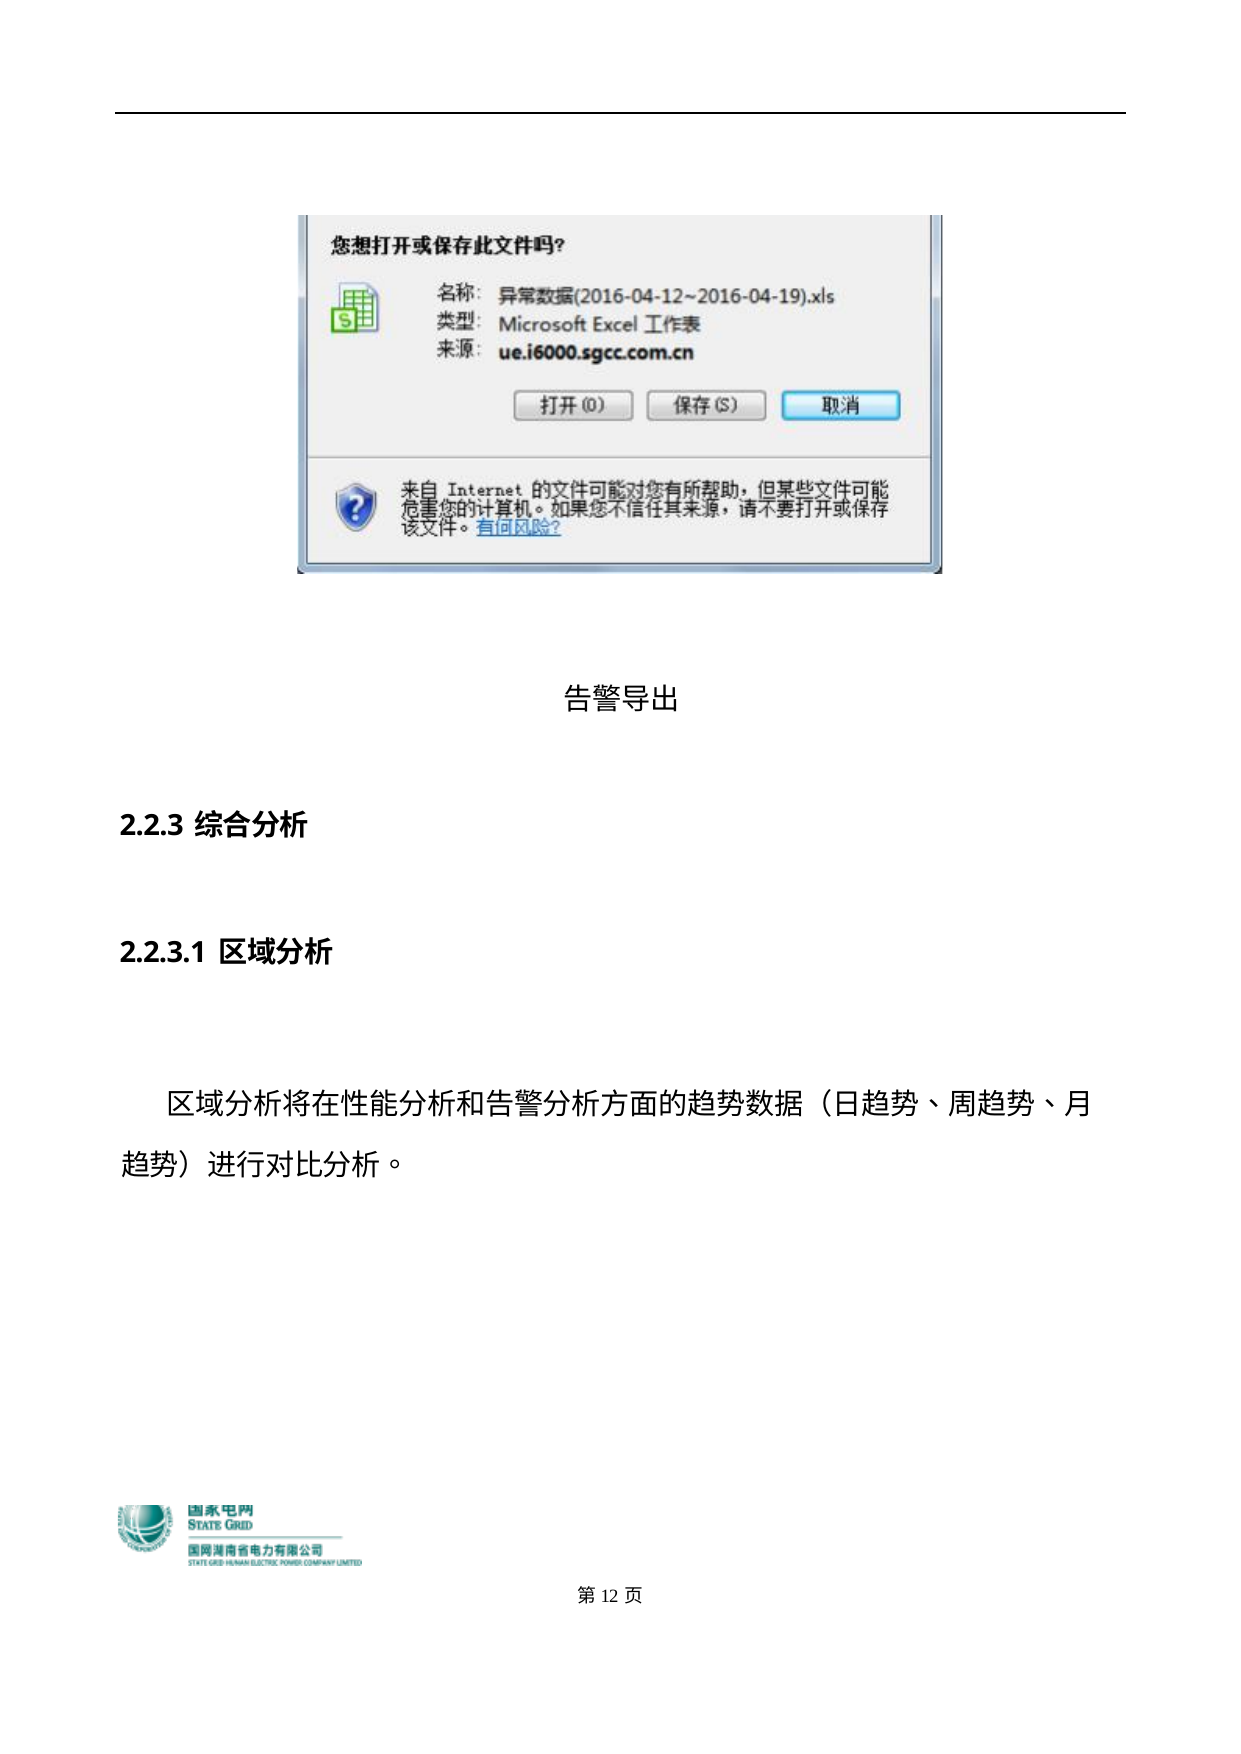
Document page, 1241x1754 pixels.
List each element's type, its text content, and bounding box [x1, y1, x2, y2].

text 2.2.3 综合分析 [119, 806, 1125, 842]
picture [117, 1505, 362, 1566]
text 区域分析将在性能分析和告警分析方面的趋势数据（日趋势、周趋势、月趋势）进行对比分析。 [121, 1083, 1122, 1184]
picture [297, 215, 943, 574]
text 2.2.3.1 区域分析 [119, 934, 1125, 970]
text 告警导出 [563, 680, 1125, 716]
